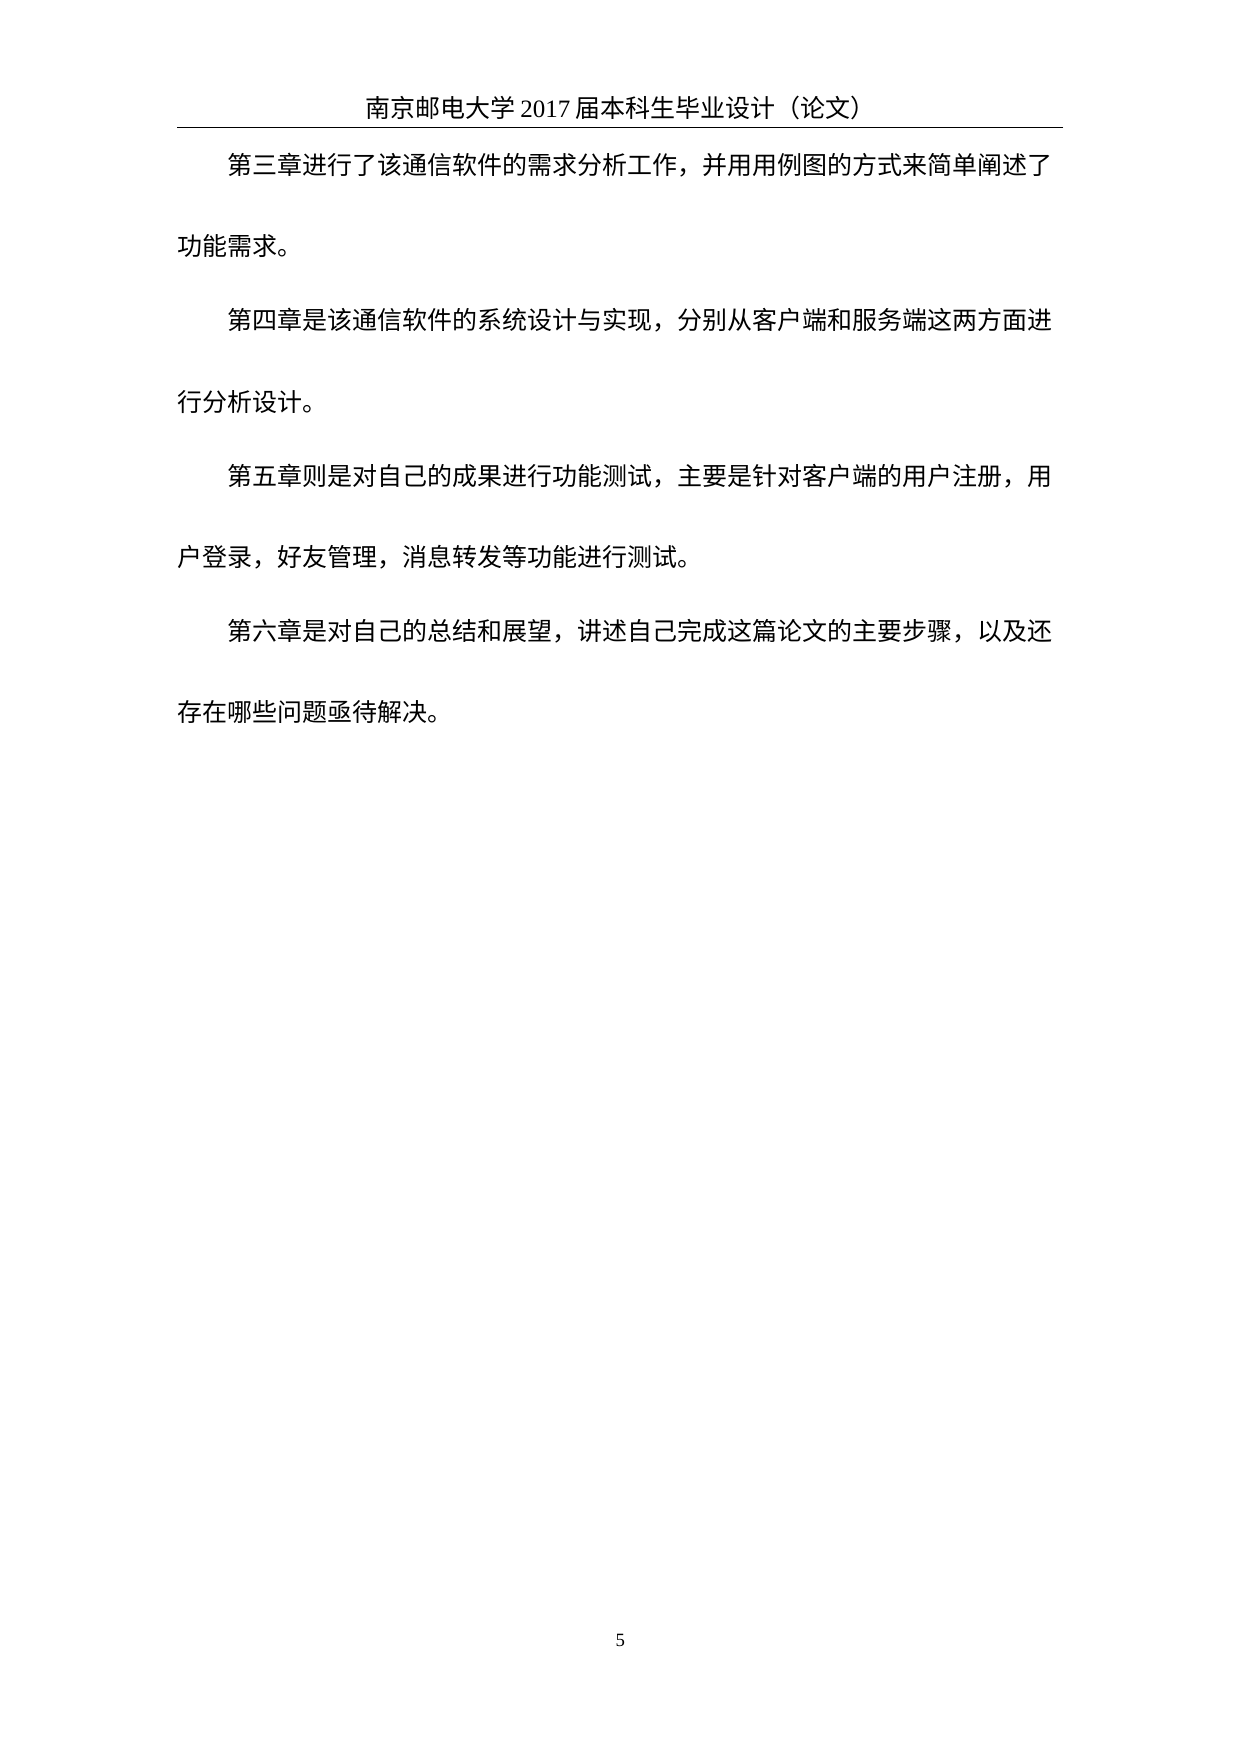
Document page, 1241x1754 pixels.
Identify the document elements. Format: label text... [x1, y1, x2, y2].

text 第四章是该通信软件的系统设计与实现，分别从客户端和服务端这两方面进行分析设计。 [177, 286, 1063, 433]
text 第六章是对自己的总结和展望，讲述自己完成这篇论文的主要步骤，以及还存在哪些问题亟待解决。 [177, 597, 1063, 743]
text 第三章进行了该通信软件的需求分析工作，并用用例图的方式来简单阐述了功能需求。 [177, 131, 1063, 277]
text 第五章则是对自己的成果进行功能测试，主要是针对客户端的用户注册，用户登录，好友管理，消息转发等功能进行测试。 [177, 442, 1063, 588]
